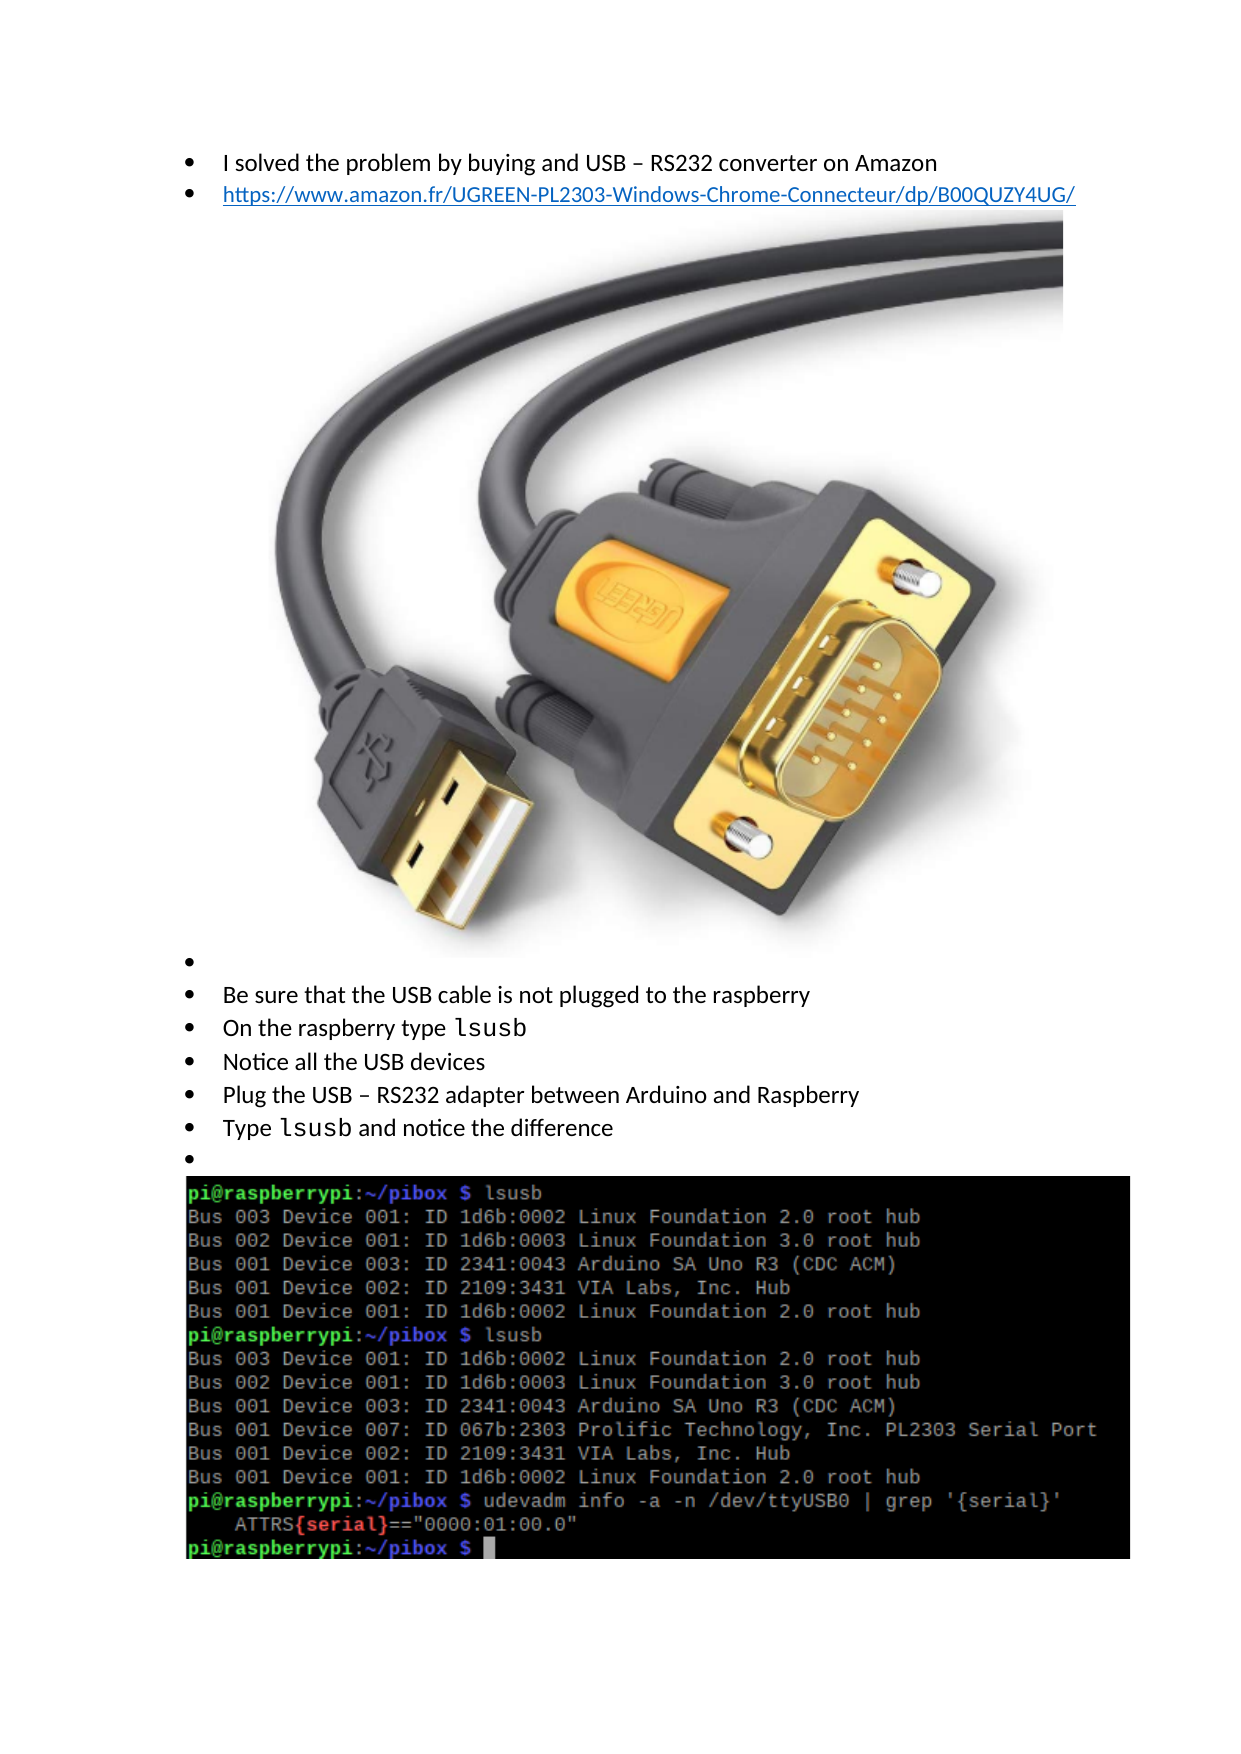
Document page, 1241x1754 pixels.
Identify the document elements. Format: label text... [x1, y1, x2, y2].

picture [222, 210, 1064, 972]
list Be sure that the USB cable is not plugged to the raspberry [185, 979, 1093, 1010]
picture [185, 1176, 1130, 1559]
list Plug the USB – RS232 adapter between Arduino and Raspberry [185, 1079, 1093, 1110]
list https://www.amazon.fr/UGREEN-PL2303-Windows-Chrome-Connecteur/dp/B00QUZY4UG/ [185, 181, 1093, 208]
list I solved the problem by buying and USB – RS232 converter on Amazon [185, 148, 1093, 178]
list On the raspberry type lsusb [185, 1012, 1093, 1044]
list Notice all the USB devices [185, 1046, 1093, 1077]
list Type lsusb and notice the difference [185, 1112, 1093, 1144]
